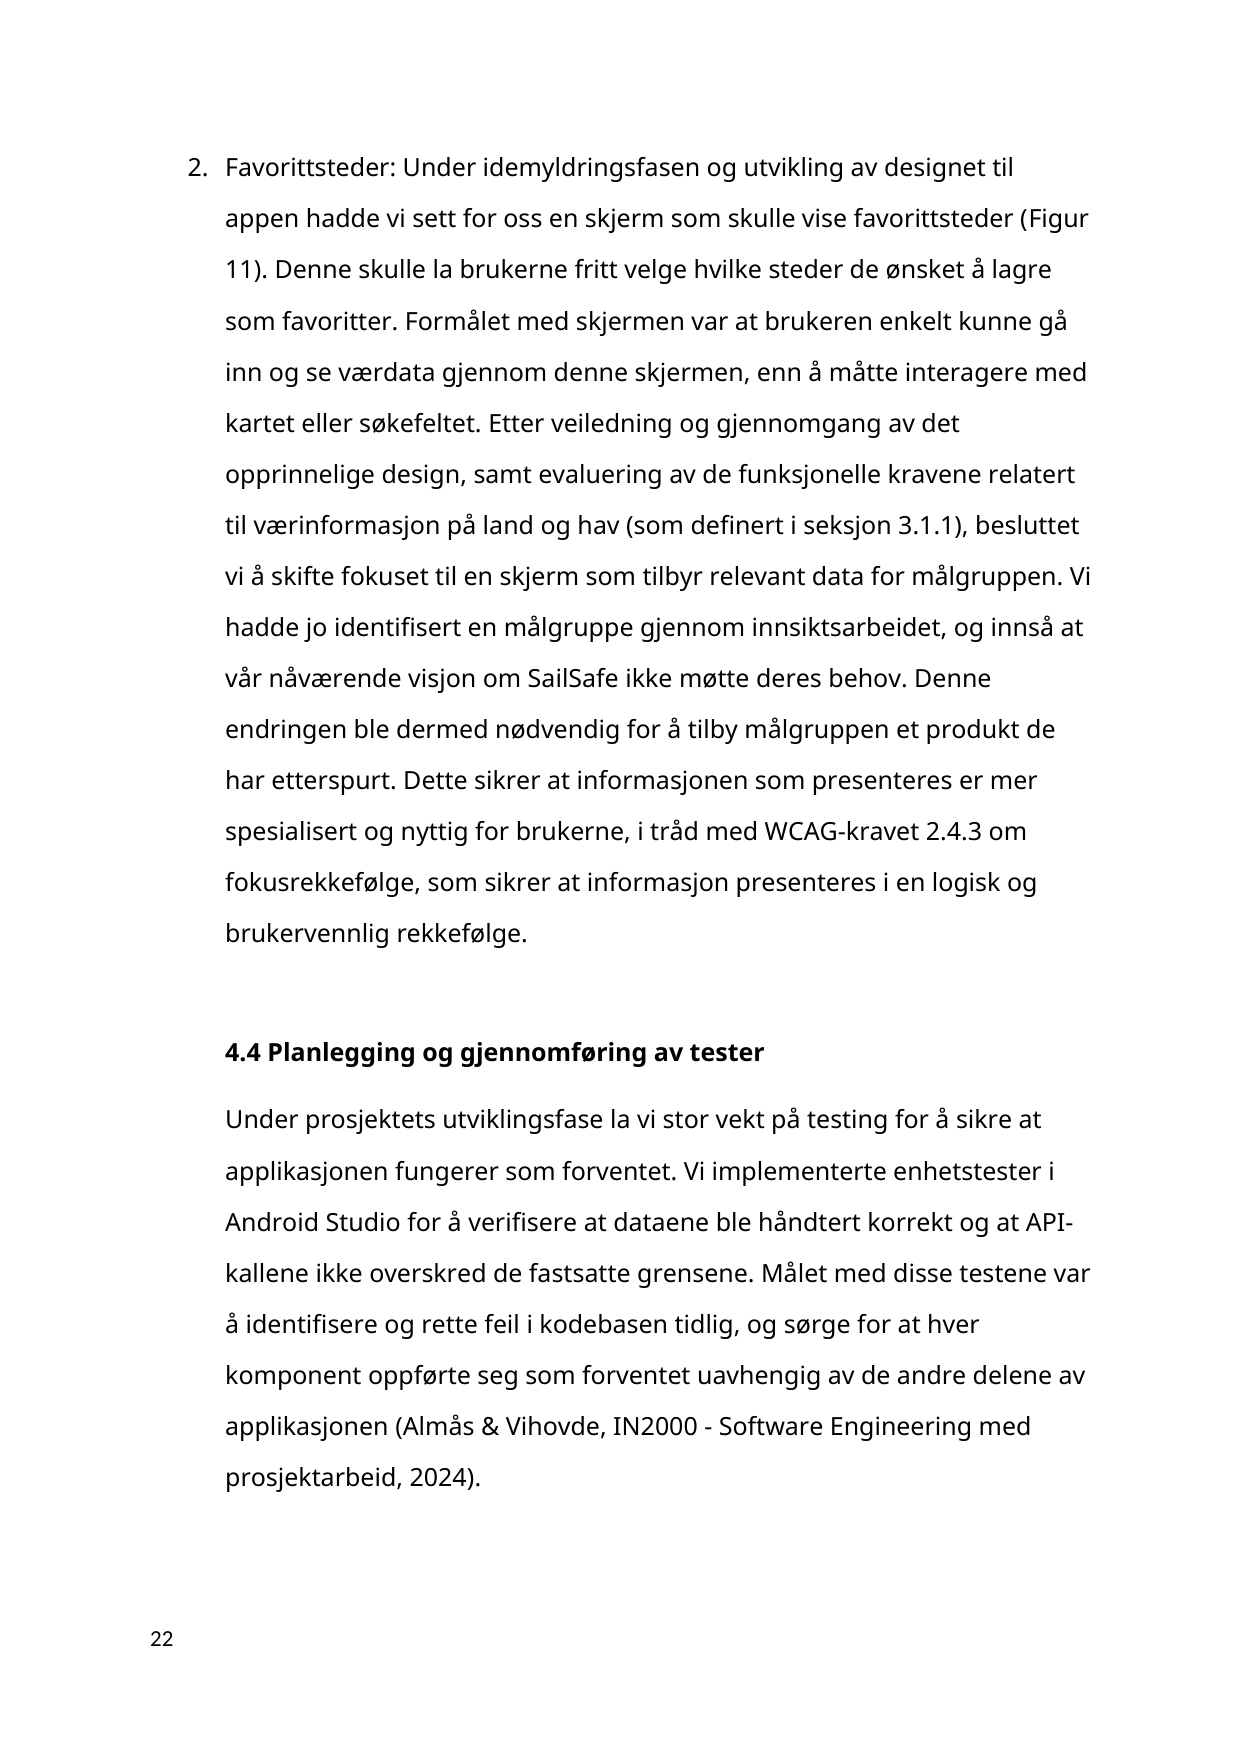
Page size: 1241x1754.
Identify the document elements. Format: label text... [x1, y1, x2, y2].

text Under prosjektets utviklingsfase la vi stor vekt på testing for å sikre at applikasjonen fungerer som forventet. Vi implementerte enhetstester i Android Studio for å verifisere at dataene ble håndtert korrekt og at API-kallene ikke overskred de fastsatte grensene. Målet med disse testene var å identifisere og rette feil i kodebasen tidlig, og sørge for at hver komponent oppførte seg som forventet uavhengig av de andre delene av applikasjonen . [225, 1102, 1092, 1493]
text 4.4 Planlegging og gjennomføring av tester [225, 1034, 1092, 1068]
